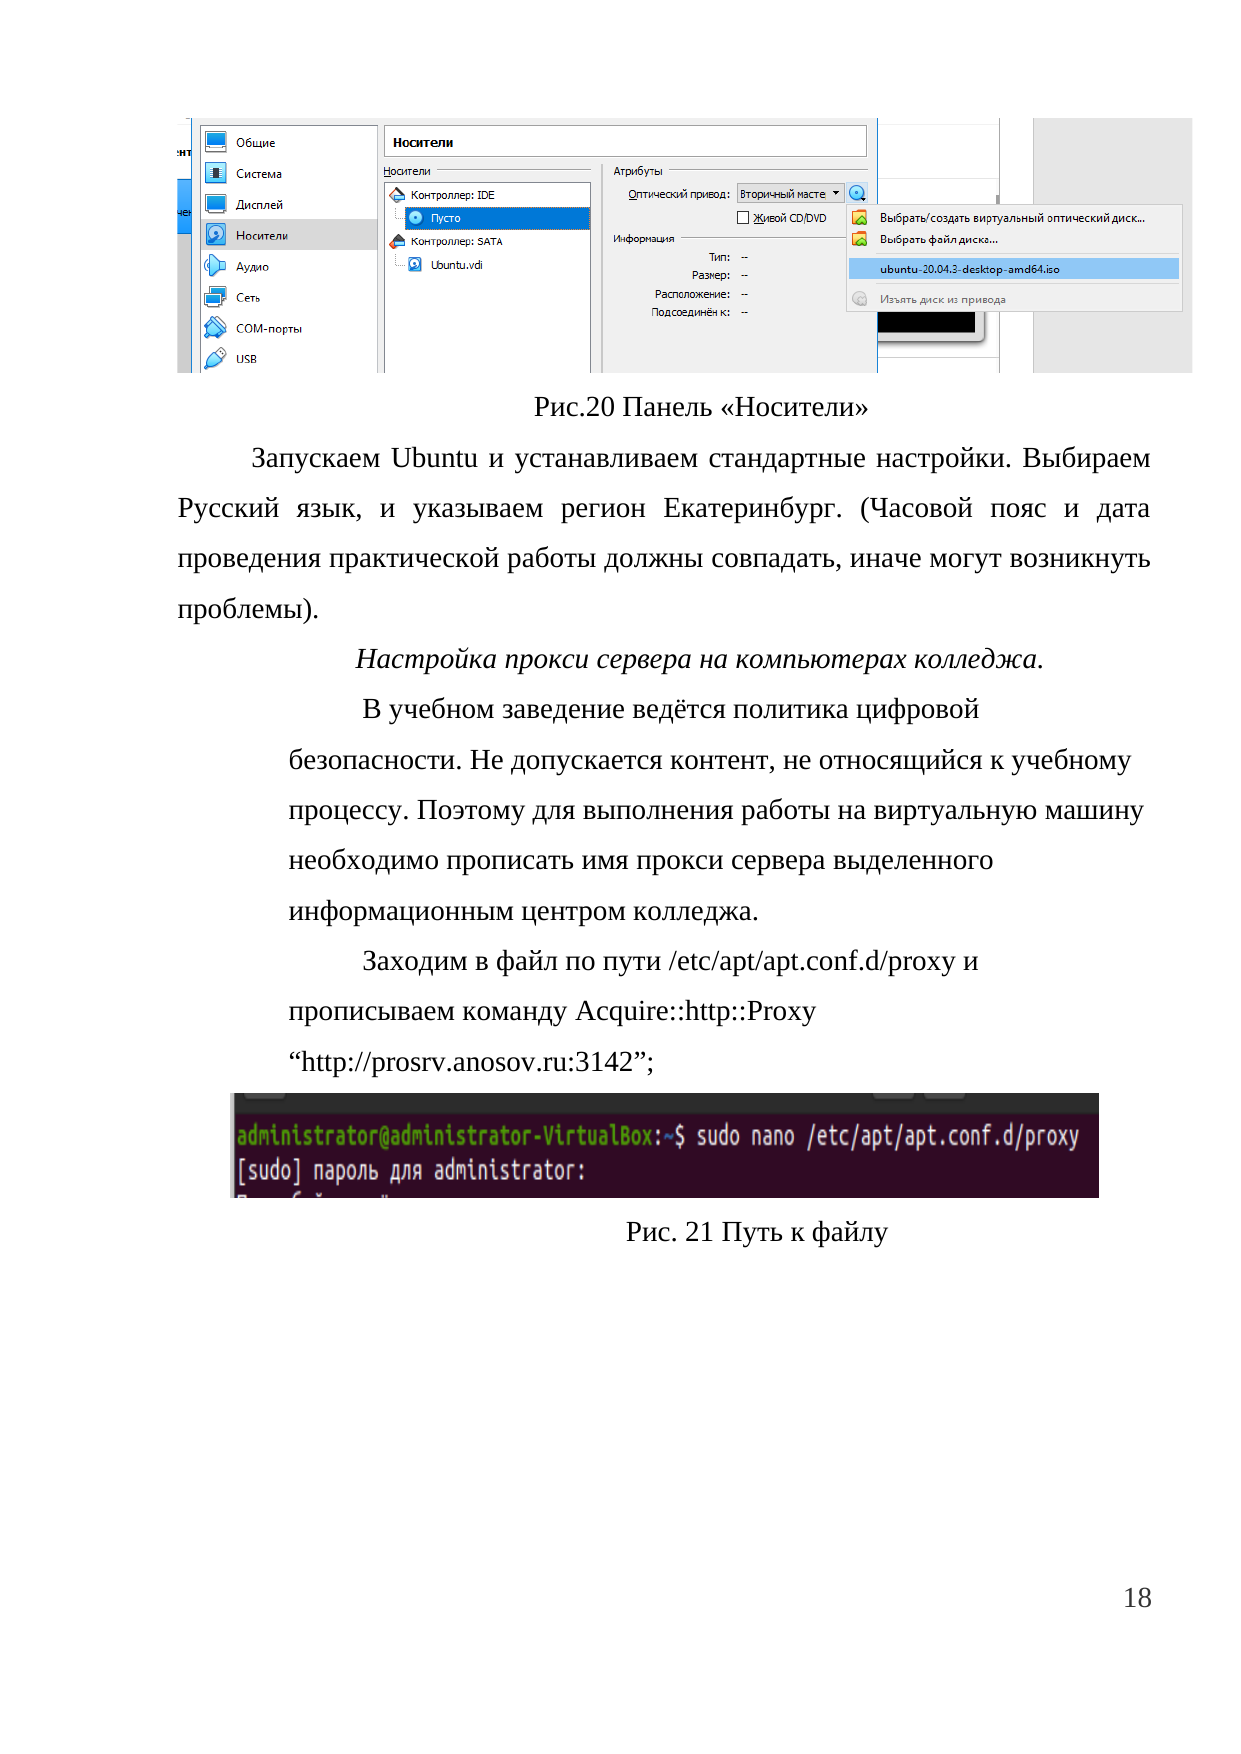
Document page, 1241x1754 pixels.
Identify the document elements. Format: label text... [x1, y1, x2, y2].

text Заходим в файл по пути /etc/apt/apt.conf.d/proxy и прописываем команду Acquire::http::Proxy “http://prosrv.anosov.ru:3142”; [288, 943, 1152, 1077]
text Запускаем Ubuntu и устанавливаем стандартные настройки. Выбираем Русский язык, и указываем регион Екатеринбург. (Часовой пояс и дата проведения практической работы должны совпадать, иначе могут возникнуть проблемы). [177, 440, 1152, 624]
picture [230, 1093, 1099, 1198]
text Настройка прокси сервера на компьютерах колледжа. [177, 641, 1152, 675]
text Рис.20 Панель «Носители» [177, 389, 1152, 423]
text В учебном заведение ведётся политика цифровой безопасности. Не допускается контент, не относящийся к учебному процессу. Поэтому для выполнения работы на виртуальную машину необходимо прописать имя прокси сервера выделенного информационным центром колледжа. [288, 691, 1152, 926]
text Рис. 21 Путь к файлу [288, 1214, 1152, 1248]
picture [177, 118, 1193, 373]
